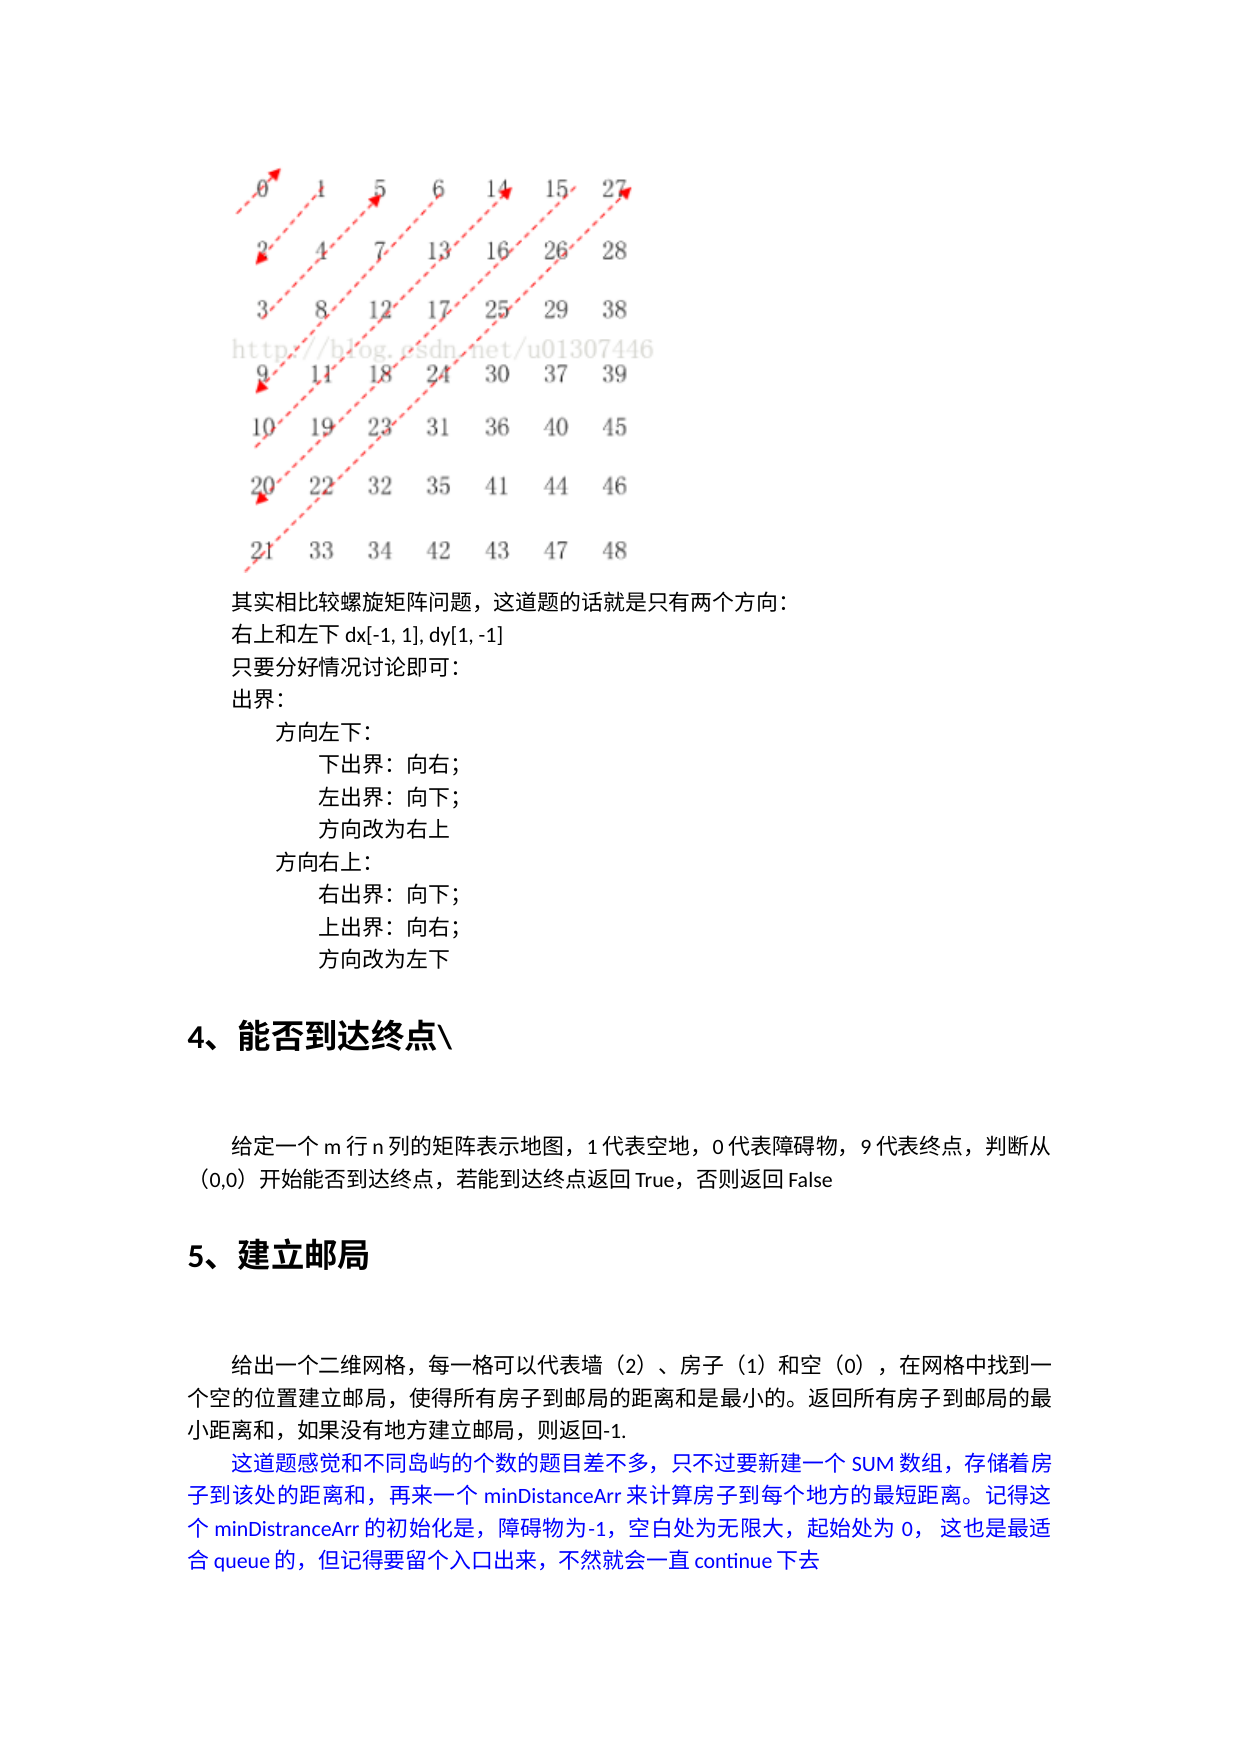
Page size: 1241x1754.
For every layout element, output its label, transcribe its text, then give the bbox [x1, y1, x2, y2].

text 方向改为左下 [275, 942, 1053, 974]
text 给出一个二维网格，每一格可以代表墙（2）、房子（1）和空（0），在网格中找到一个空的位置建立邮局，使得所有房子到邮局的距离和是最小的。返回所有房子到邮局的最小距离和，如果没有地方建立邮局，则返回-1. [187, 1348, 1053, 1446]
text 方向改为右上 [275, 812, 1053, 844]
text 右出界：向下； [275, 877, 1053, 909]
text 下出界：向右； [275, 747, 1053, 779]
text 右上和左下dx[-1, 1], dy[1, -1] [187, 617, 1053, 649]
text 上出界：向右； [275, 909, 1053, 942]
text 出界： [187, 682, 1053, 714]
picture [231, 162, 655, 573]
text 方向左下： [231, 714, 1053, 747]
subtitle 5、建立邮局 [187, 1221, 1053, 1286]
text 给定一个m行n列的矩阵表示地图，1代表空地，0代表障碍物，9代表终点，判断从（0,0）开始能否到达终点，若能到达终点返回True，否则返回False [187, 1129, 1053, 1194]
text 只要分好情况讨论即可： [187, 649, 1053, 682]
subtitle 4、能否到达终点\ [187, 1002, 1053, 1067]
text 左出界：向下； [275, 779, 1053, 812]
text 其实相比较螺旋矩阵问题，这道题的话就是只有两个方向： [187, 584, 1053, 617]
text 这道题感觉和不同岛屿的个数的题目差不多，只不过要新建一个SUM数组，存储着房子到该处的距离和，再来一个minDistanceArr来计算房子到每个地方的最短距离。记得这个minDistranceArr的初始化是，障碍物为-1，空白处为无限大，起始处为0， 这也是最适合queue的，但记得要留个入口出来，不然就会一直continue下去 [187, 1446, 1053, 1576]
text 方向右上： [231, 844, 1053, 877]
